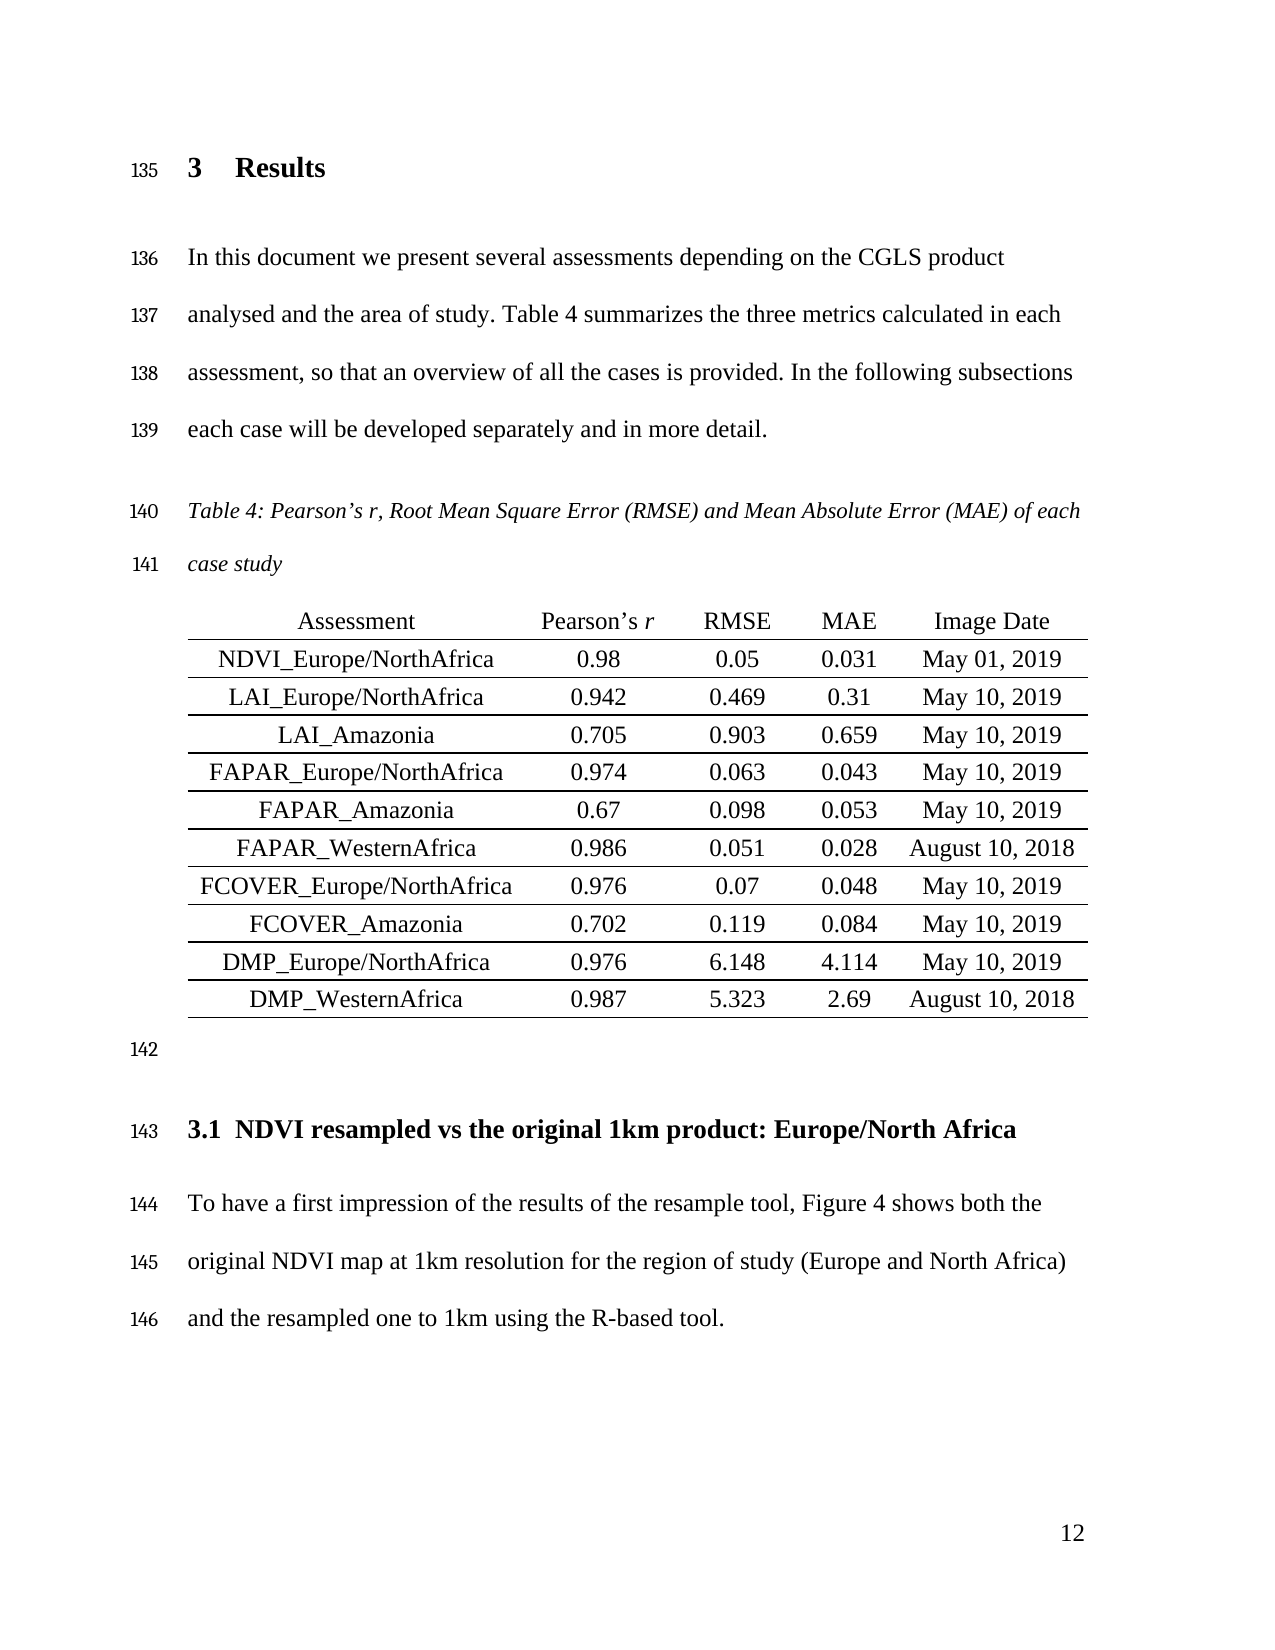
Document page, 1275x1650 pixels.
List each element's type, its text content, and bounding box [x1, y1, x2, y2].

table_cell August 10, 2018 [896, 981, 1087, 1017]
table_cell May 01, 2019 [896, 640, 1087, 677]
table_cell May 10, 2019 [896, 905, 1087, 941]
table_cell 0.903 [673, 716, 802, 752]
table_cell 0.31 [802, 678, 896, 714]
table_cell NDVI_Europe/NorthAfrica [188, 640, 525, 677]
table_cell 0.702 [525, 905, 672, 941]
table_cell August 10, 2018 [896, 830, 1087, 866]
table_cell 0.942 [525, 678, 672, 714]
table_cell 0.98 [525, 640, 672, 677]
table_cell LAI_Amazonia [188, 716, 525, 752]
table_cell May 10, 2019 [896, 754, 1087, 790]
text In this document we present several assessments depending on the CGLS product analysed and the area of study. Table 4 summarizes the three metrics calculated in each assessment, so that an overview of all the cases is provided. In the following subsections each case will be developed separately and in more detail. [187, 242, 1087, 443]
table_cell May 10, 2019 [896, 716, 1087, 752]
table_header RMSE [673, 603, 802, 639]
table_cell 0.043 [802, 754, 896, 790]
table_cell 0.048 [802, 867, 896, 903]
table_header MAE [802, 603, 896, 639]
table_cell 0.67 [525, 792, 672, 828]
table_cell 0.053 [802, 792, 896, 828]
table_cell 0.07 [673, 867, 802, 903]
table_header Assessment [188, 603, 525, 639]
table_cell LAI_Europe/NorthAfrica [188, 678, 525, 714]
table_cell 0.659 [802, 716, 896, 752]
table_cell May 10, 2019 [896, 943, 1087, 979]
table_cell 0.705 [525, 716, 672, 752]
table_cell 0.986 [525, 830, 672, 866]
table_cell 4.114 [802, 943, 896, 979]
table_cell FAPAR_Amazonia [188, 792, 525, 828]
table_cell May 10, 2019 [896, 867, 1087, 903]
table_cell 0.028 [802, 830, 896, 866]
table_header Pearson’s r [525, 603, 672, 639]
table_cell 0.05 [673, 640, 802, 677]
table_cell 0.098 [673, 792, 802, 828]
table_cell DMP_WesternAfrica [188, 981, 525, 1017]
table_cell 0.976 [525, 867, 672, 903]
table_cell 0.063 [673, 754, 802, 790]
table_cell 6.148 [673, 943, 802, 979]
table_cell FAPAR_WesternAfrica [188, 830, 525, 866]
text Table 4: Pearson’s r, Root Mean Square Error (RMSE) and Mean Absolute Error (MAE) of each case study [187, 497, 1087, 576]
table_cell 0.031 [802, 640, 896, 677]
text To have a first impression of the results of the resample tool, Figure 4 shows both the original NDVI map at 1km resolution for the region of study (Europe and North Africa) and the resampled one to 1km using the R-based tool. [187, 1188, 1087, 1332]
table_cell 0.469 [673, 678, 802, 714]
table_cell DMP_Europe/NorthAfrica [188, 943, 525, 979]
table_cell 0.974 [525, 754, 672, 790]
table_cell FCOVER_Amazonia [188, 905, 525, 941]
table_cell 0.976 [525, 943, 672, 979]
table_cell 2.69 [802, 981, 896, 1017]
table_cell 0.119 [673, 905, 802, 941]
table_cell 0.987 [525, 981, 672, 1017]
table_cell FAPAR_Europe/NorthAfrica [188, 754, 525, 790]
table_cell May 10, 2019 [896, 792, 1087, 828]
subtitle NDVI resampled vs the original 1km product: Europe/North Africa [187, 1113, 1087, 1144]
table_cell 5.323 [673, 981, 802, 1017]
table_cell 0.084 [802, 905, 896, 941]
table_cell FCOVER_Europe/NorthAfrica [188, 867, 525, 903]
table_header Image Date [896, 603, 1087, 639]
table_cell 0.051 [673, 830, 802, 866]
table_cell May 10, 2019 [896, 678, 1087, 714]
subtitle Results [187, 150, 1087, 183]
